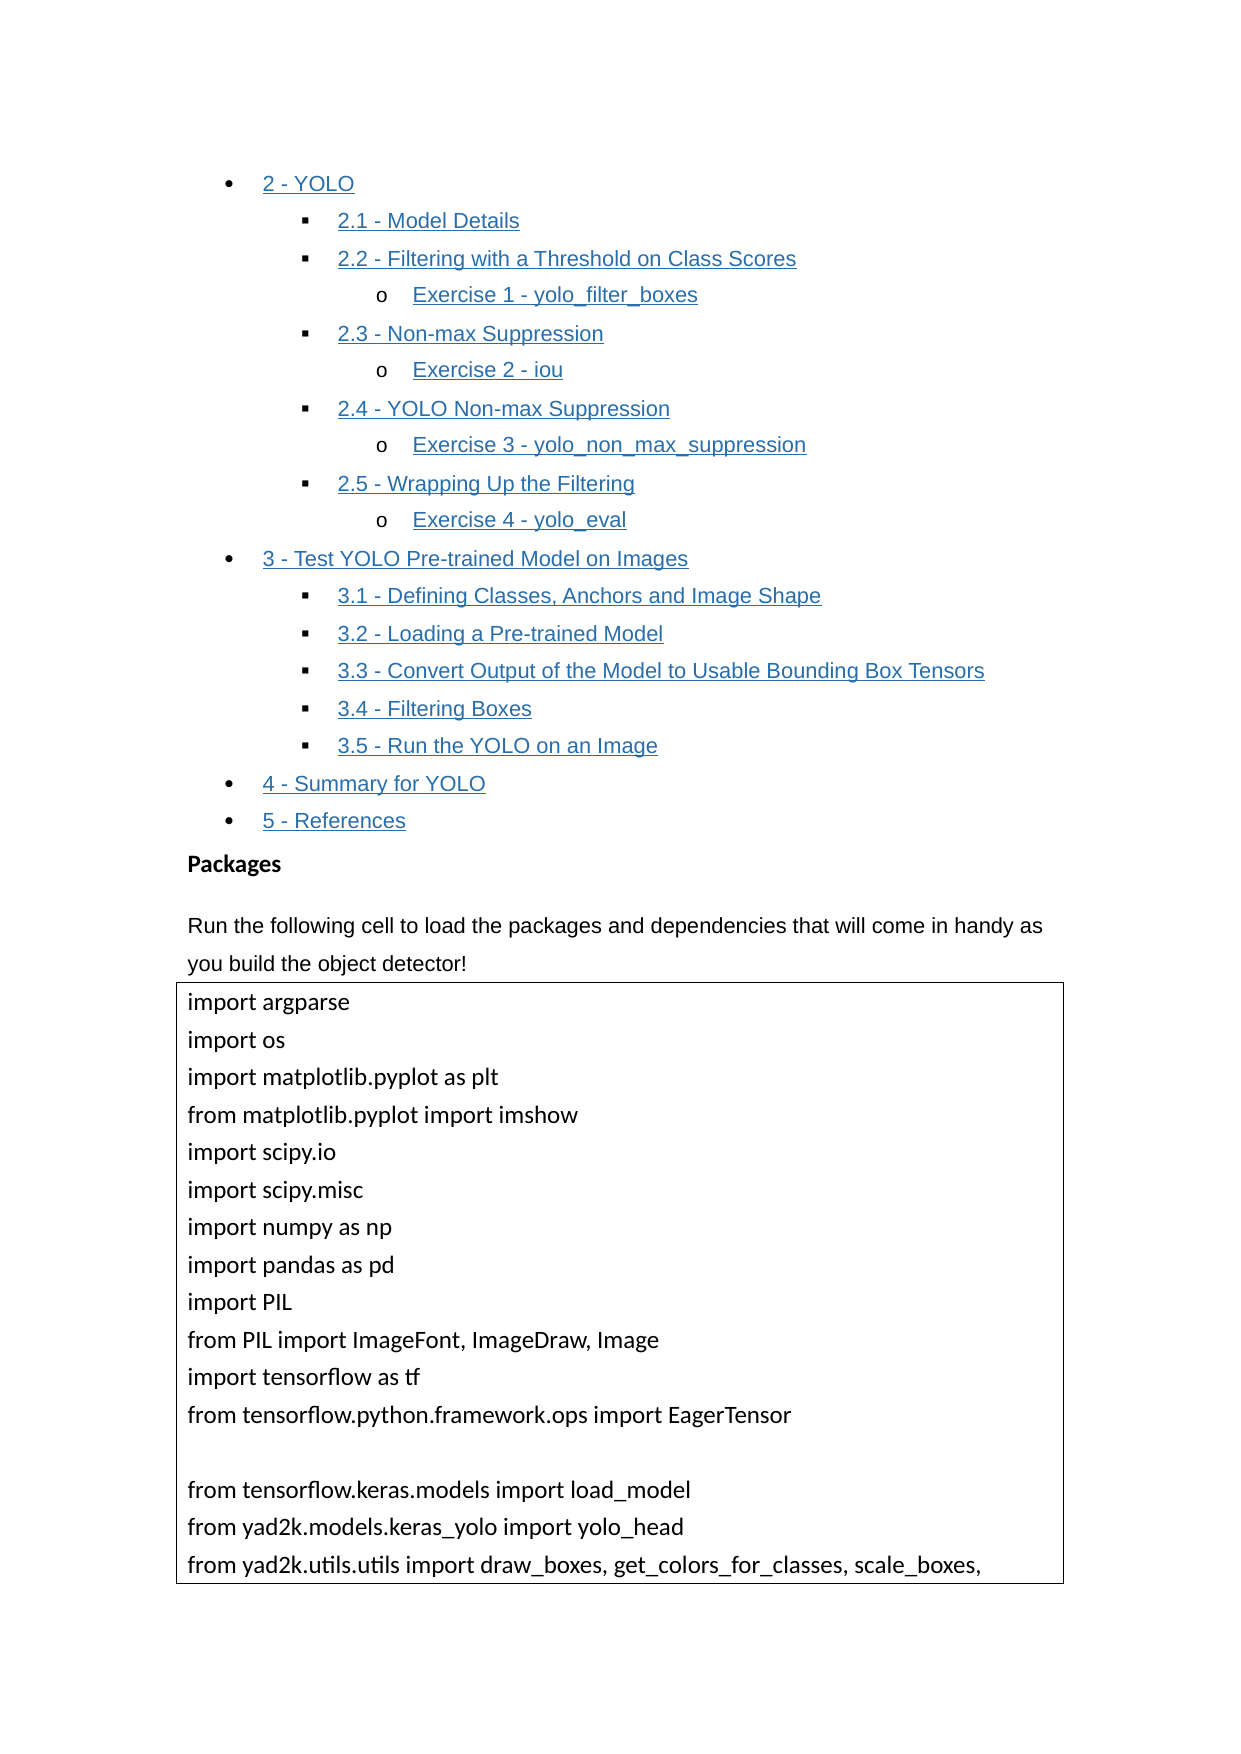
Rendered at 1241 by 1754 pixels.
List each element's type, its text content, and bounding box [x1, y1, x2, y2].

list 4 - Summary for YOLO [225, 764, 1053, 802]
list Exercise 1 - yolo_filter_boxes [375, 277, 1053, 314]
text Packages [187, 844, 1053, 882]
list 2 - YOLO [225, 164, 1053, 202]
text Run the following cell to load the packages and dependencies that will come in handy as you build the object detector! [187, 907, 1053, 982]
list Exercise 3 - yolo_non_max_suppression [375, 427, 1053, 464]
list 3.4 - Filtering Boxes [300, 689, 1053, 727]
list 5 - References [225, 802, 1053, 839]
list 2.5 - Wrapping Up the Filtering [300, 464, 1053, 502]
list Exercise 2 - iou [375, 352, 1053, 389]
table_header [177, 983, 1063, 1583]
list 2.3 - Non-max Suppression [300, 314, 1053, 352]
list Exercise 4 - yolo_eval [375, 502, 1053, 539]
list 3.1 - Defining Classes, Anchors and Image Shape [300, 577, 1053, 614]
list 2.2 - Filtering with a Threshold on Class Scores [300, 239, 1053, 277]
list 3.3 - Convert Output of the Model to Usable Bounding Box Tensors [300, 652, 1053, 689]
list 2.1 - Model Details [300, 202, 1053, 239]
list 3.5 - Run the YOLO on an Image [300, 727, 1053, 764]
list 3.2 - Loading a Pre-trained Model [300, 614, 1053, 652]
list 3 - Test YOLO Pre-trained Model on Images [225, 539, 1053, 577]
list 2.4 - YOLO Non-max Suppression [300, 389, 1053, 427]
